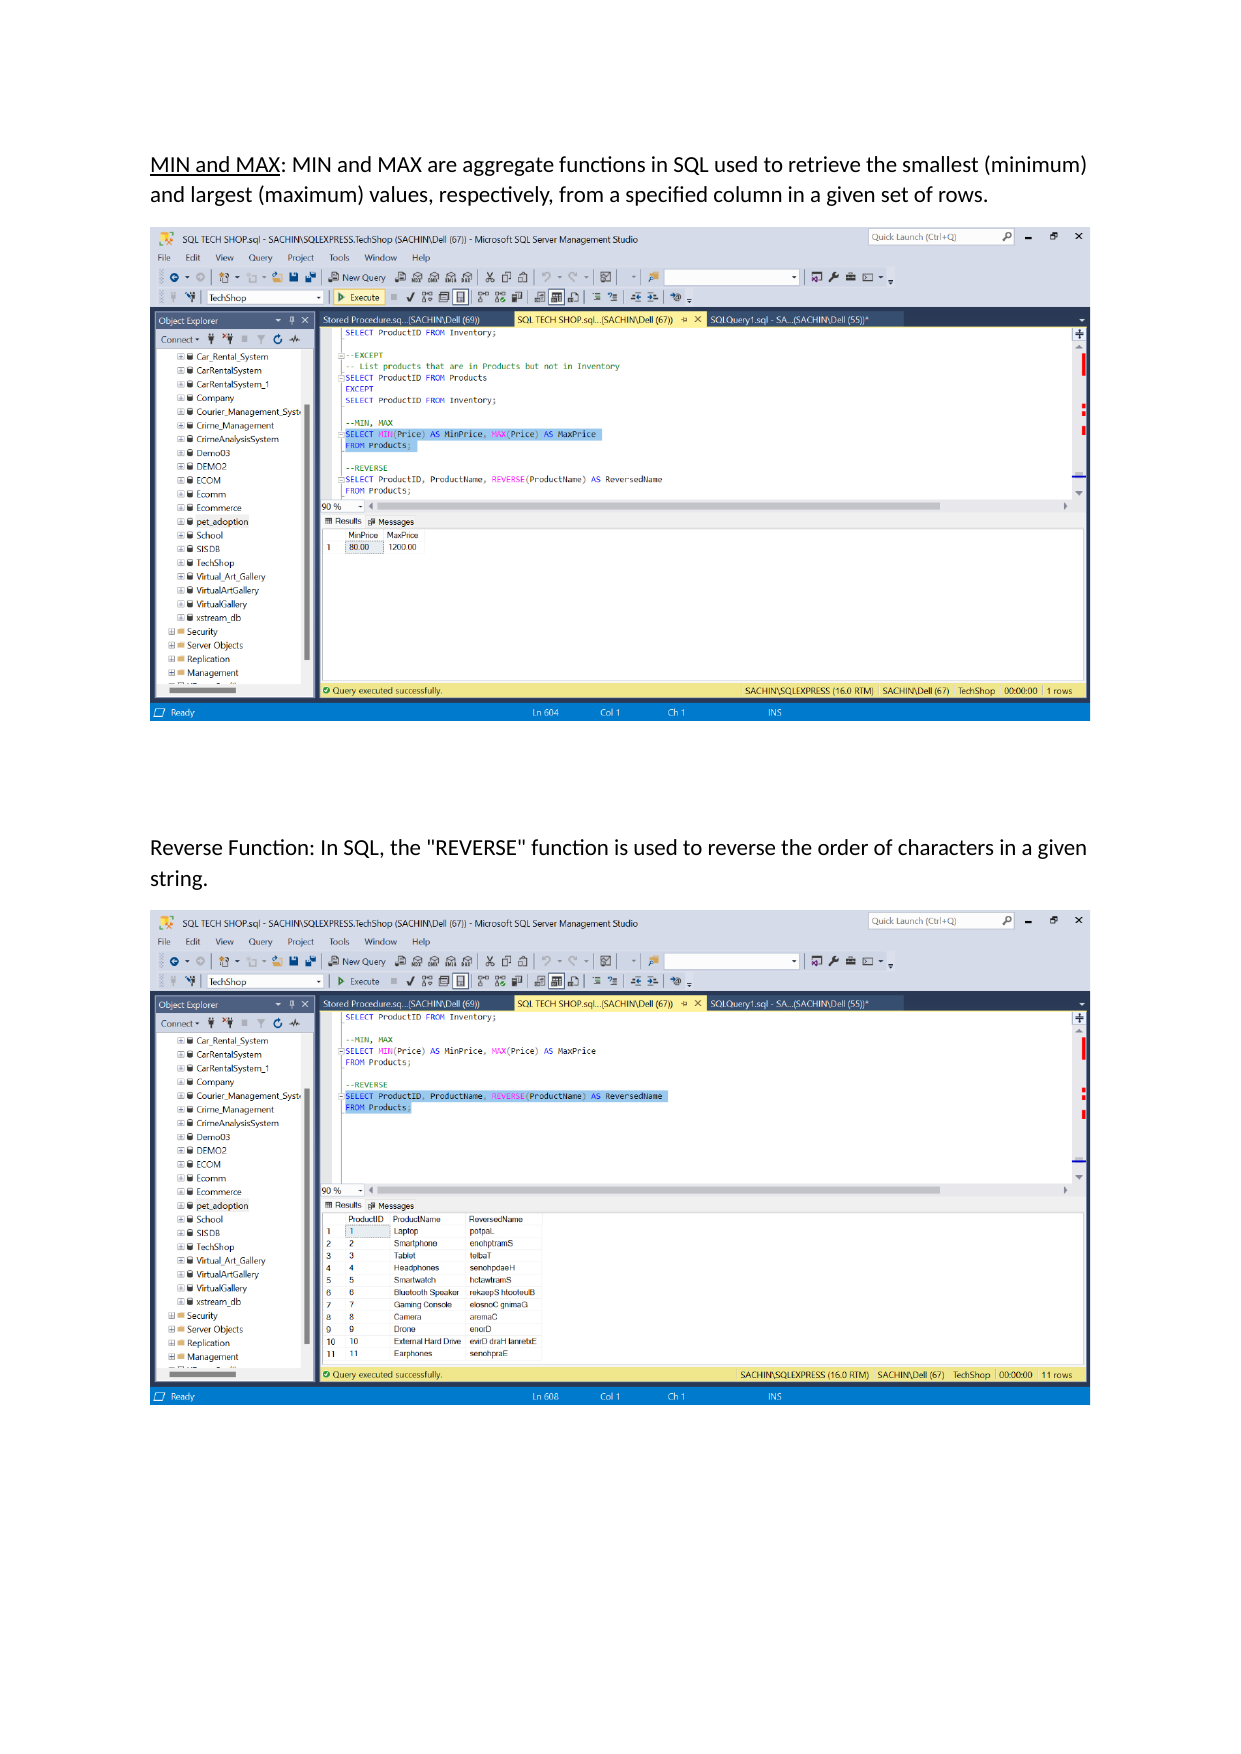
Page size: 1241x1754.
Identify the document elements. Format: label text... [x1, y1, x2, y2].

text MIN and MAX: MIN and MAX are aggregate functions in SQL used to retrieve the smallest (minimum) and largest (maximum) values, respectively, from a specified column in a given set of rows. [150, 150, 1090, 208]
text Reverse Function: In SQL, the "REVERSE" function is used to reverse the order of characters in a given string. [150, 833, 1090, 892]
picture [150, 910, 1091, 1405]
picture [150, 227, 1091, 721]
